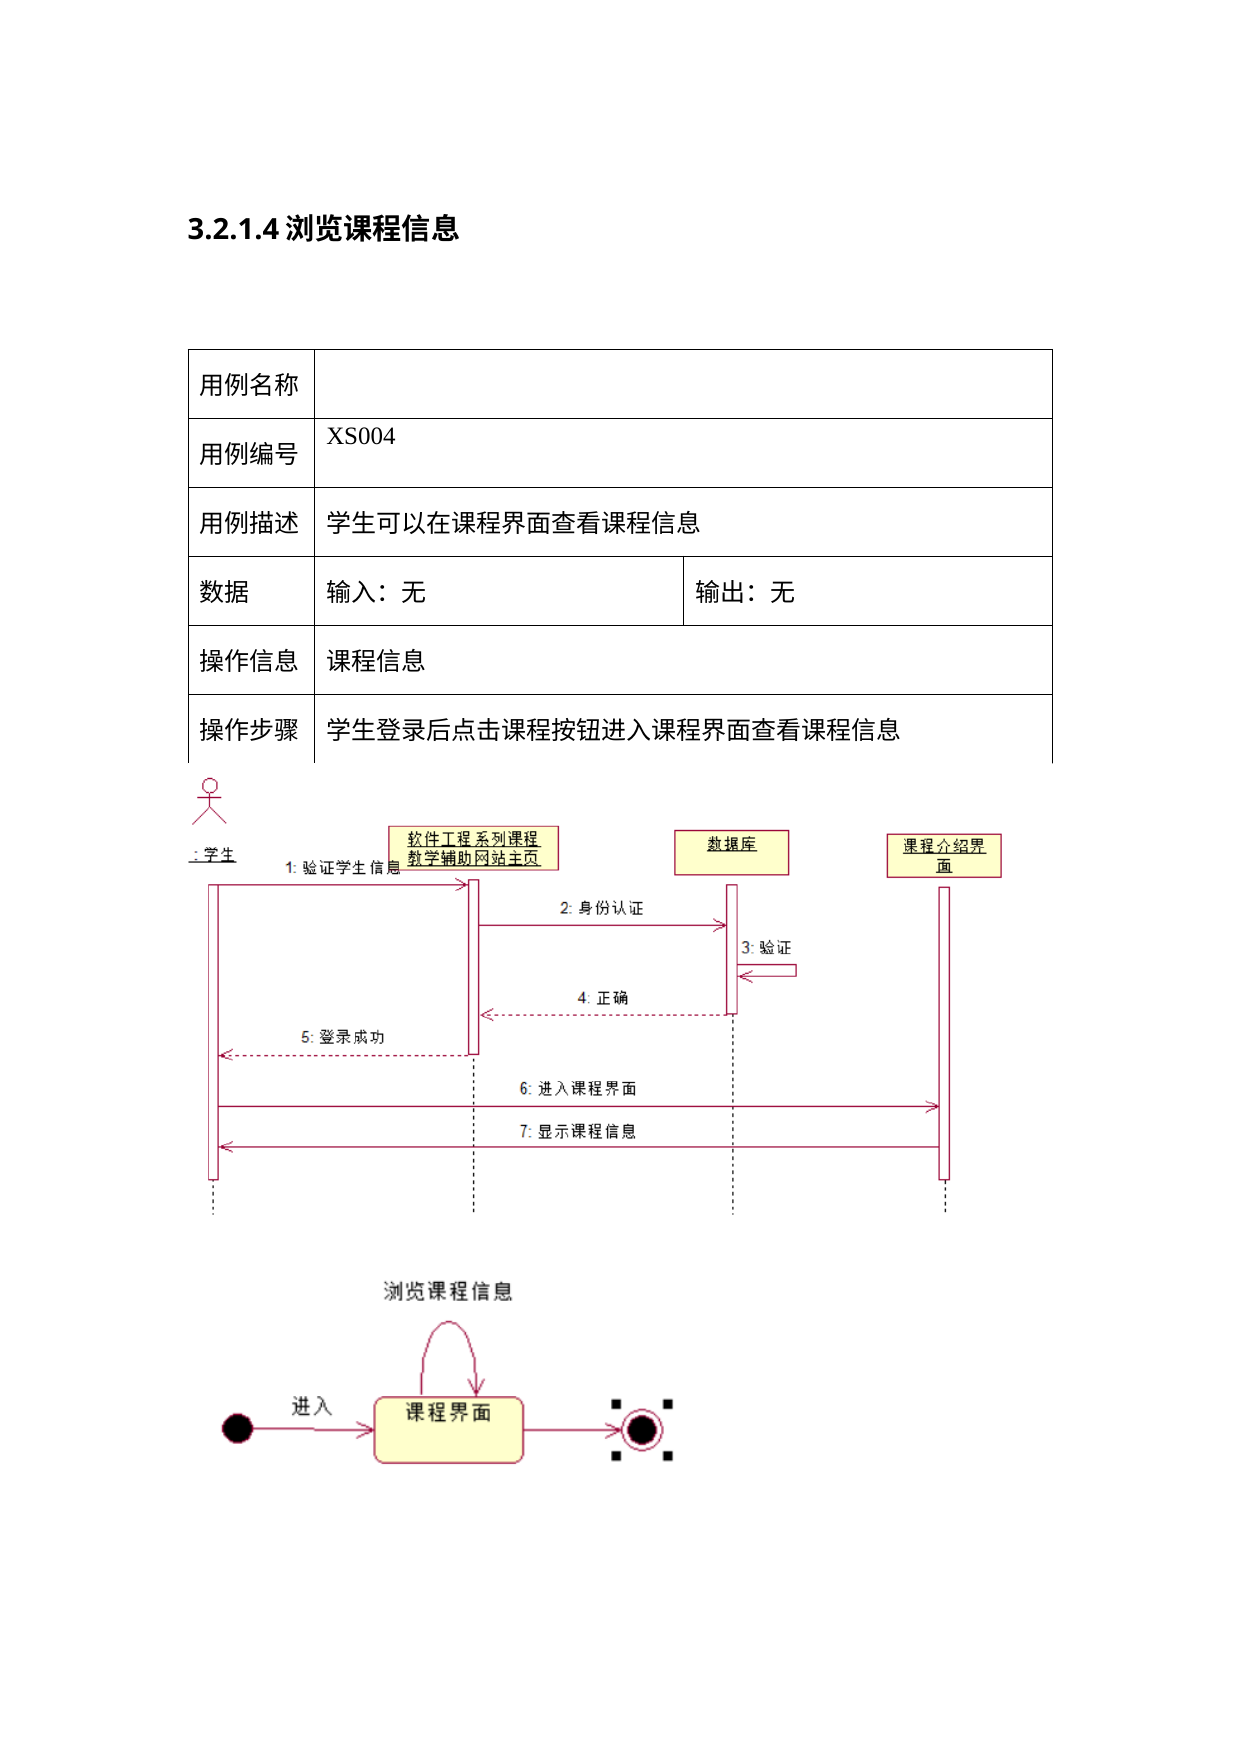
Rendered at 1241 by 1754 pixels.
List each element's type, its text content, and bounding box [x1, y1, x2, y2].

table_cell XS004 [315, 419, 1052, 487]
table_cell 学生可以在课程界面查看课程信息 [315, 488, 1052, 556]
table_cell 输入：无 [315, 557, 683, 624]
subtitle 3.2.1.4浏览课程信息 [187, 193, 1053, 261]
table_cell 数据 [189, 557, 314, 624]
table_cell 用例编号 [189, 419, 314, 487]
table_cell 课程信息 [315, 626, 1052, 693]
table_cell 学生登录后点击课程按钮进入课程界面查看课程信息 [315, 695, 1052, 762]
table_header 用例名称 [189, 350, 314, 418]
table_cell 操作步骤 [189, 695, 314, 762]
table_cell 操作信息 [189, 626, 314, 693]
table_header [315, 350, 1052, 418]
picture [187, 763, 1053, 1513]
table_cell 输出：无 [684, 557, 1052, 624]
table_cell 用例描述 [189, 488, 314, 556]
